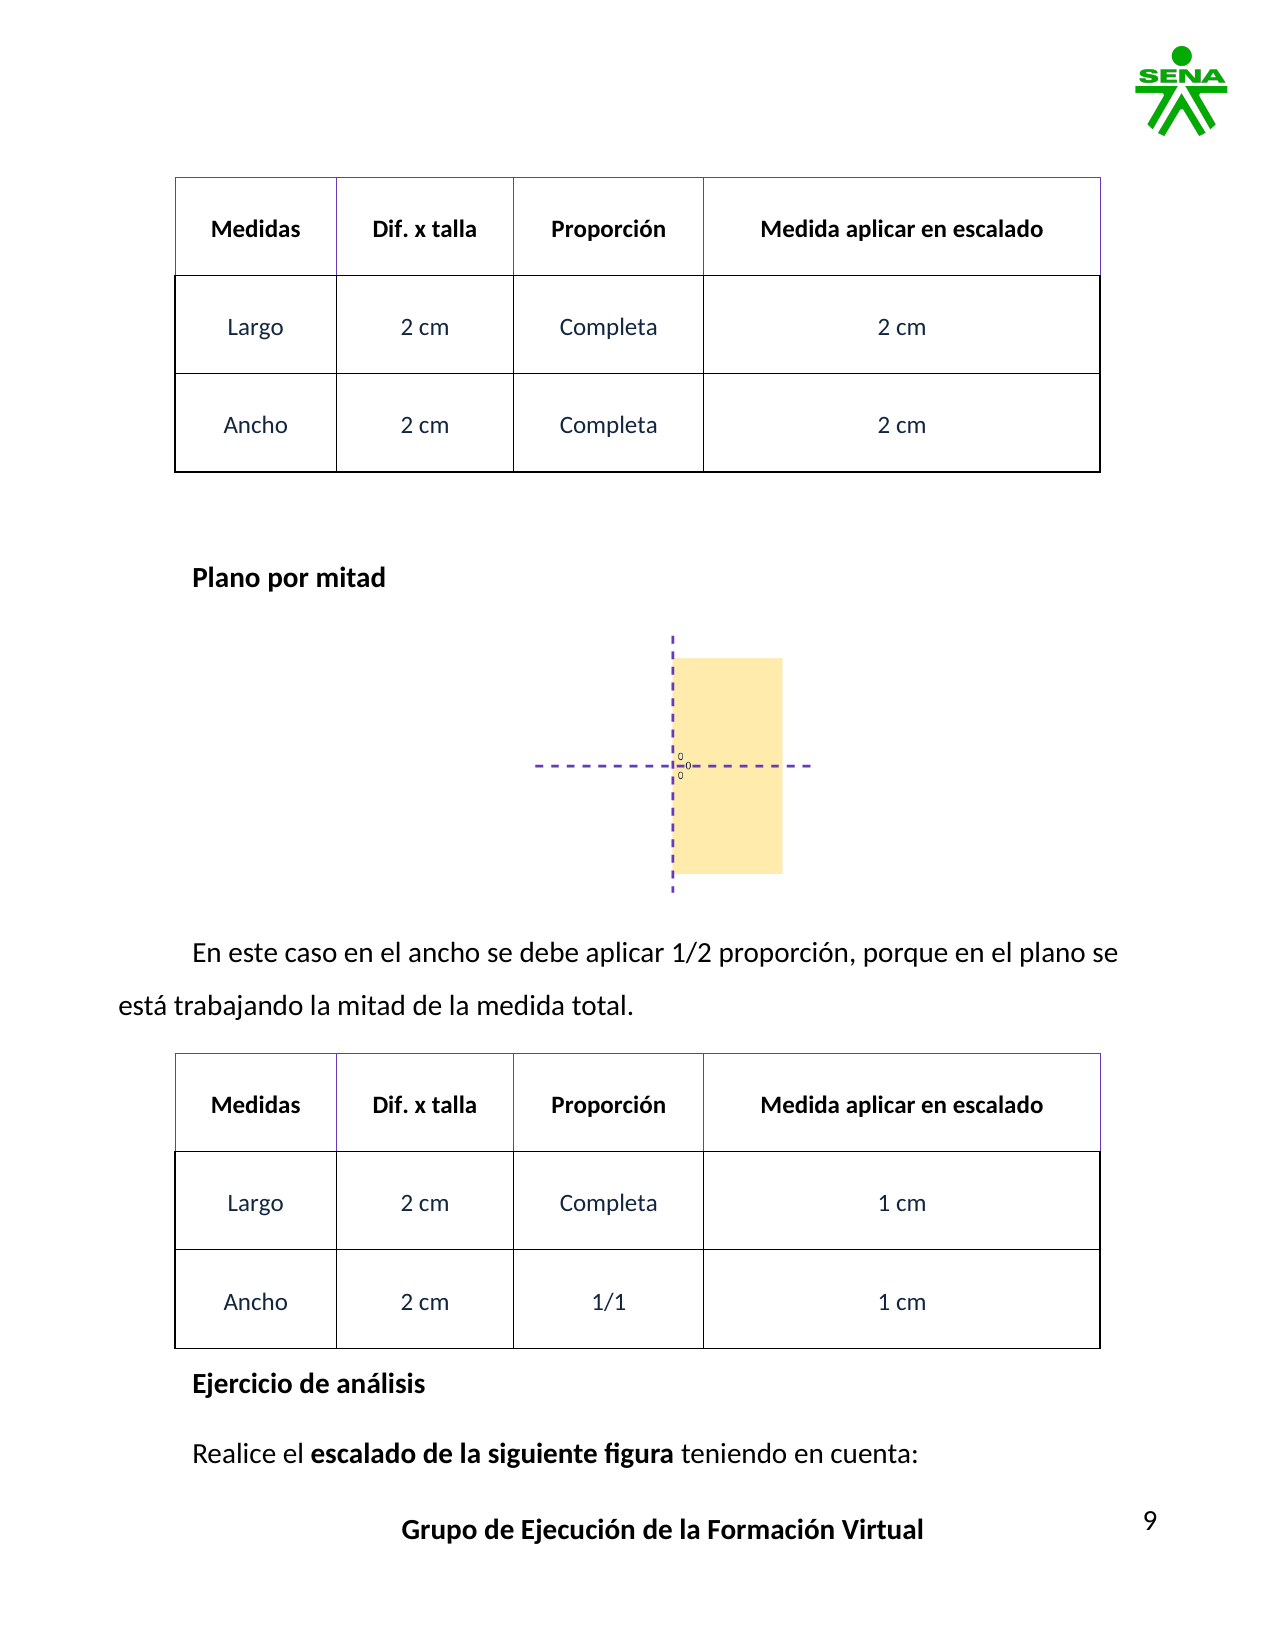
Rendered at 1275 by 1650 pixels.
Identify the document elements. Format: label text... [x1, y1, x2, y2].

table_cell 2 cm [337, 276, 513, 373]
table_cell 2 cm [337, 374, 513, 471]
table_cell Largo [176, 1152, 336, 1249]
table_header Medida aplicar en escalado [704, 1054, 1100, 1151]
table_header Proporción [514, 178, 703, 275]
text Plano por mitad [118, 559, 1157, 595]
text En este caso en el ancho se debe aplicar 1/2 proporción, porque en el plano se está trabajando la mitad de la medida total. [118, 934, 1157, 1023]
table_cell 1 cm [704, 1152, 1099, 1249]
text Ejercicio de análisis [118, 1365, 1157, 1401]
table_cell 2 cm [337, 1250, 513, 1347]
text Realice el escalado de la siguiente figura teniendo en cuenta: [118, 1435, 1157, 1471]
table_header Dif. x talla [337, 178, 513, 275]
table_cell Ancho [176, 1250, 336, 1347]
table_cell 2 cm [704, 374, 1099, 471]
table_cell Completa [514, 374, 703, 471]
table_cell Largo [176, 276, 336, 373]
table_cell Completa [514, 276, 703, 373]
table_cell Completa [514, 1152, 703, 1249]
picture [517, 629, 832, 900]
table_cell Ancho [176, 374, 336, 471]
table_header Dif. x talla [337, 1054, 513, 1151]
table_header Medida aplicar en escalado [704, 178, 1100, 275]
table_cell 1/1 [514, 1250, 703, 1347]
table_header Medidas [176, 178, 336, 275]
table_cell 2 cm [704, 276, 1099, 373]
table_header Medidas [176, 1054, 336, 1151]
table_cell 2 cm [337, 1152, 513, 1249]
picture [1135, 46, 1228, 136]
table_cell 1 cm [704, 1250, 1099, 1347]
table_header Proporción [514, 1054, 703, 1151]
